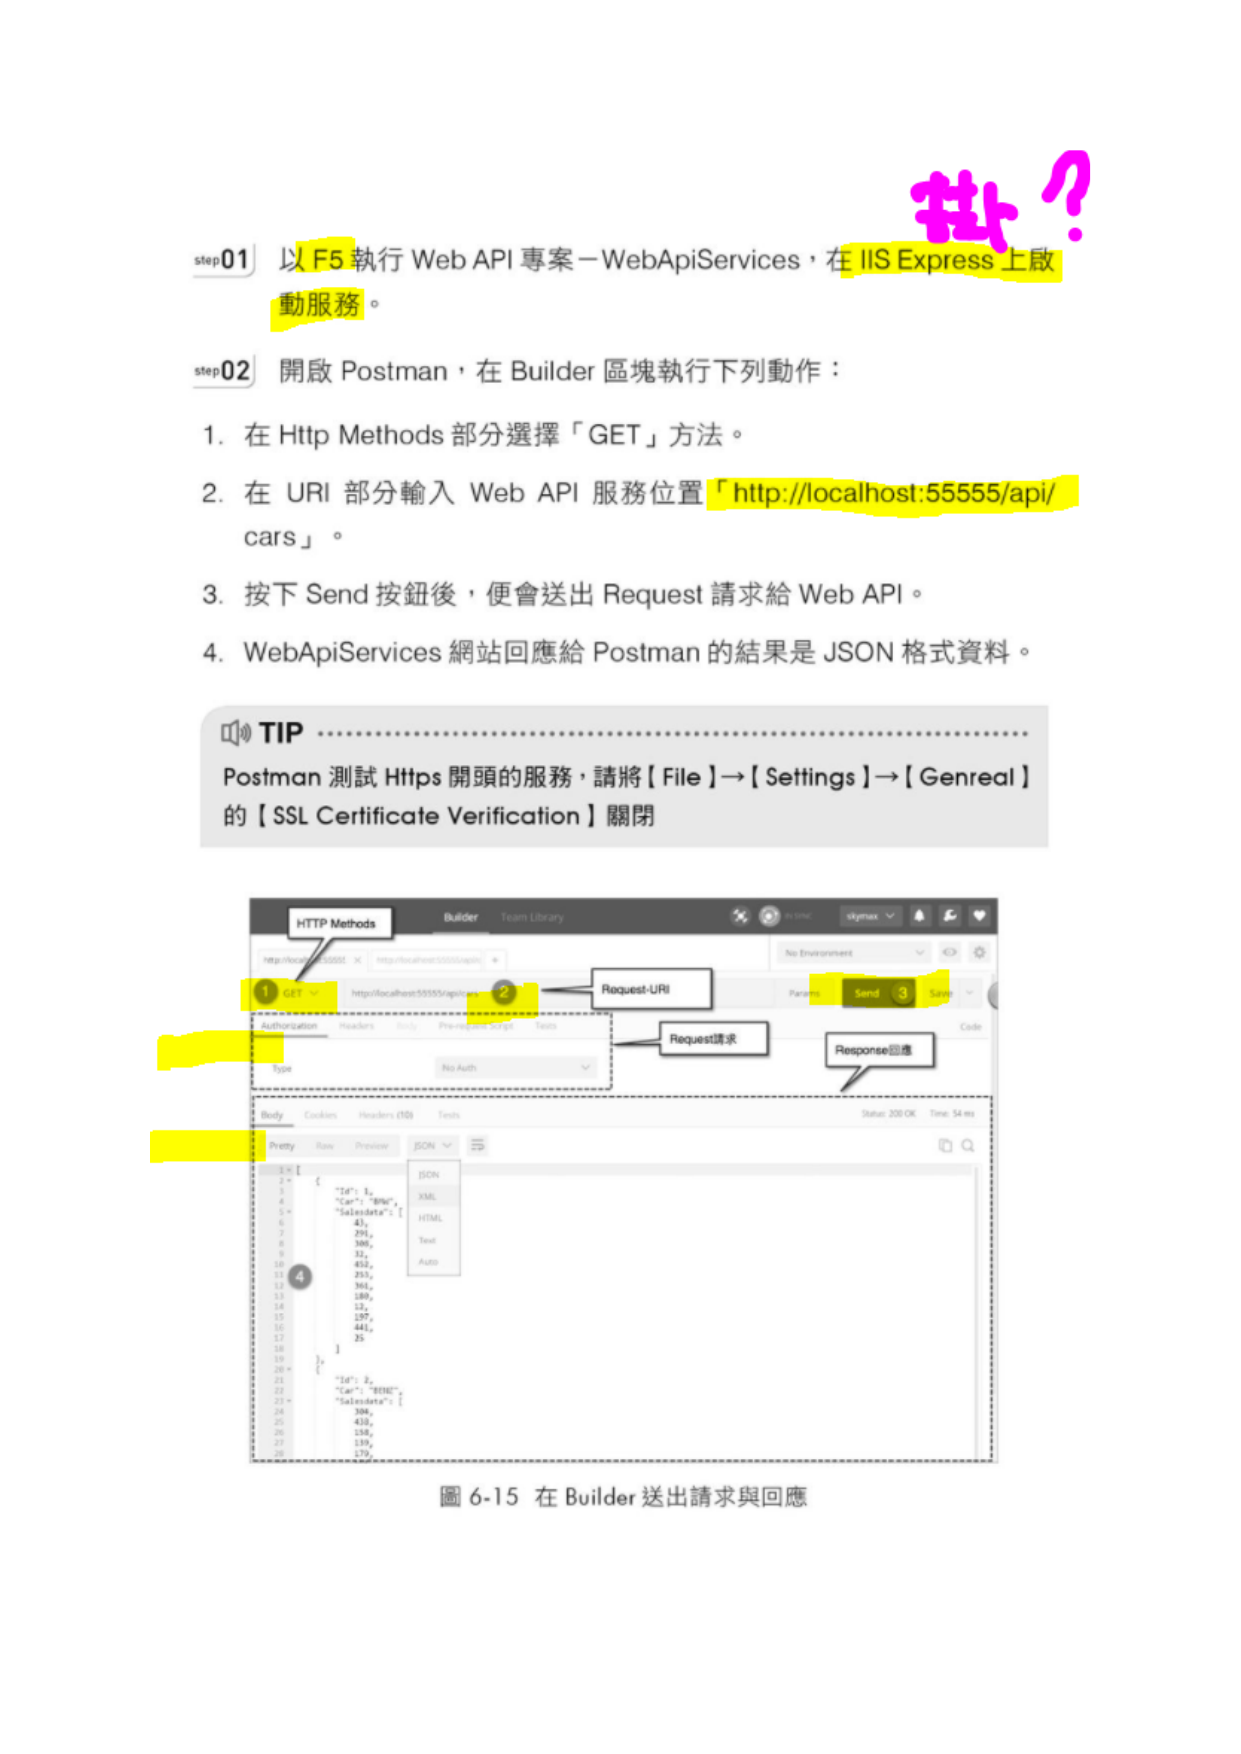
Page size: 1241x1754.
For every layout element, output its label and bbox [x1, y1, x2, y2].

picture [150, 150, 1091, 1525]
